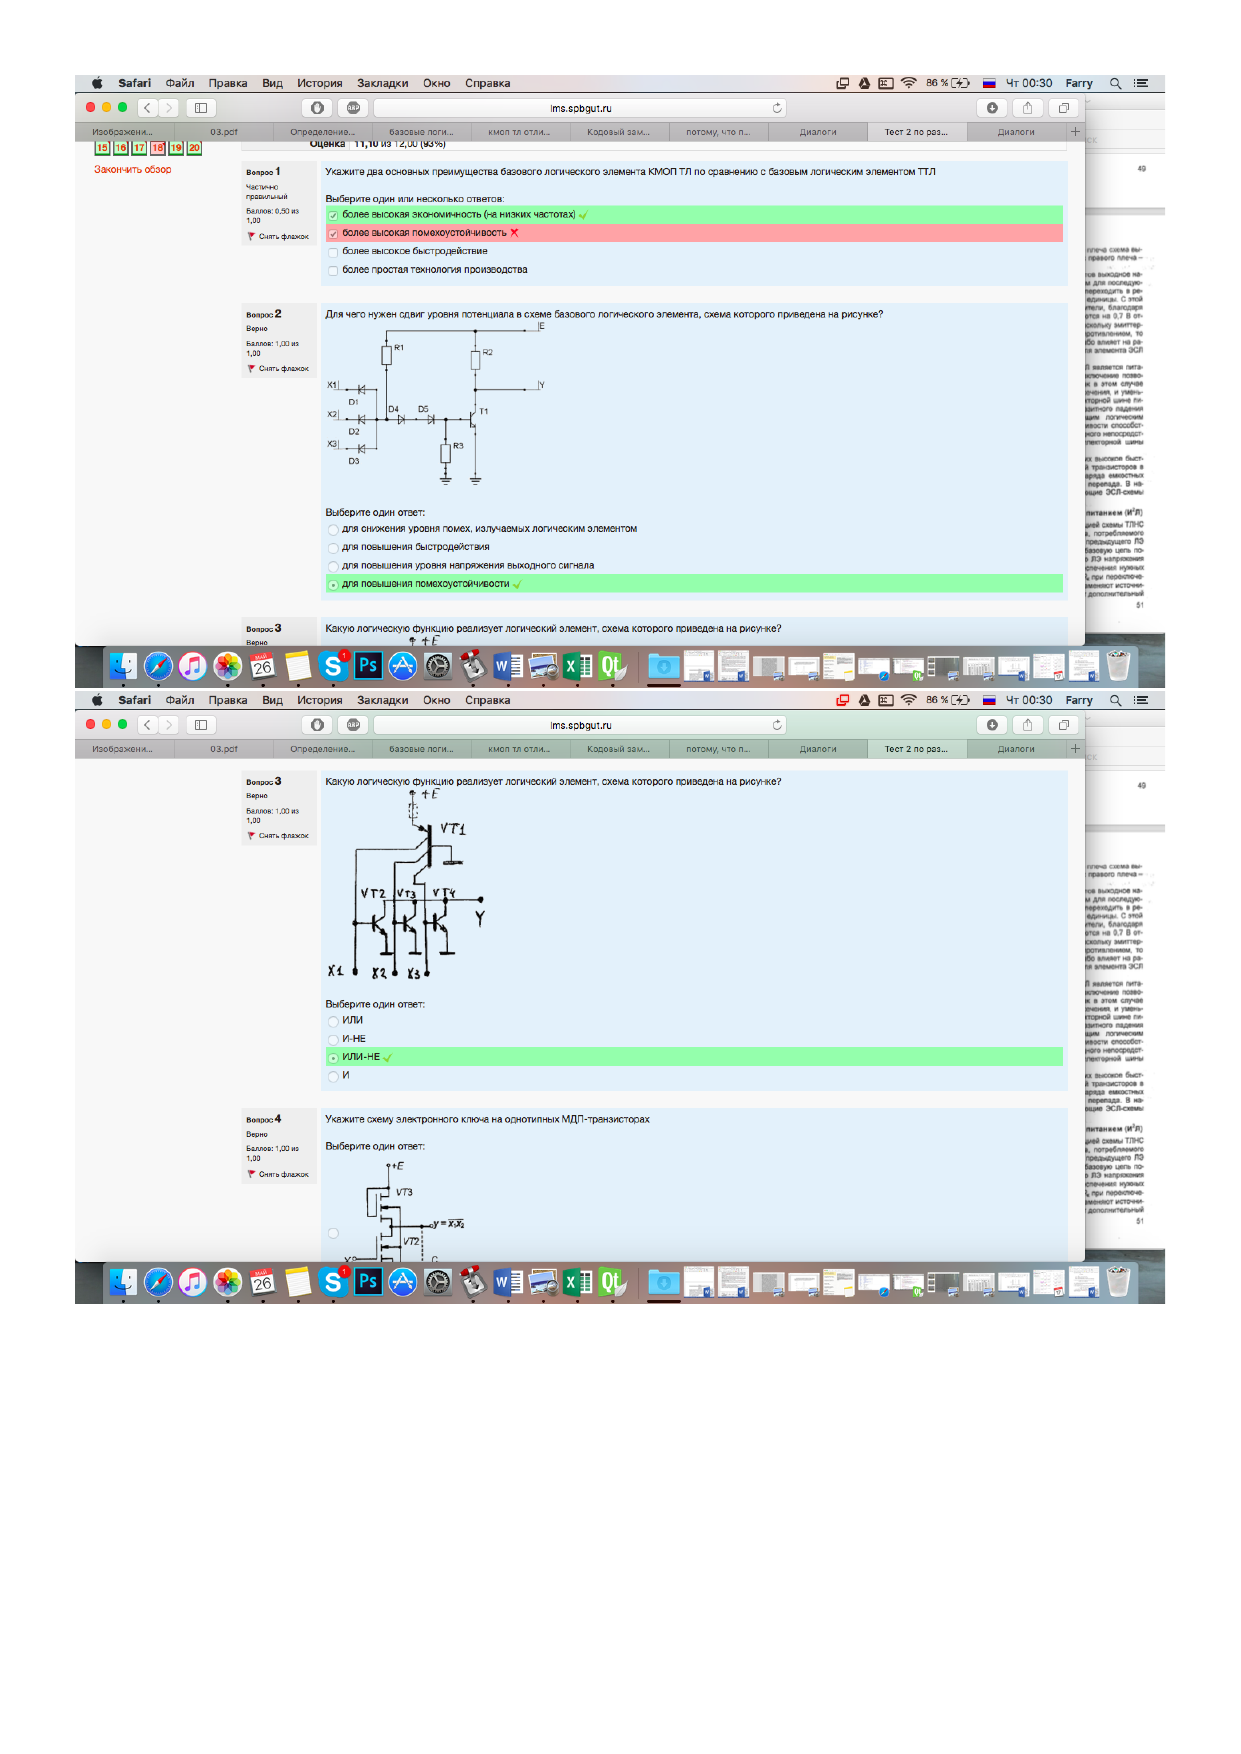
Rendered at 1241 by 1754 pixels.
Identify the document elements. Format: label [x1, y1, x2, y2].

picture [75, 75, 1166, 688]
picture [75, 691, 1166, 1304]
